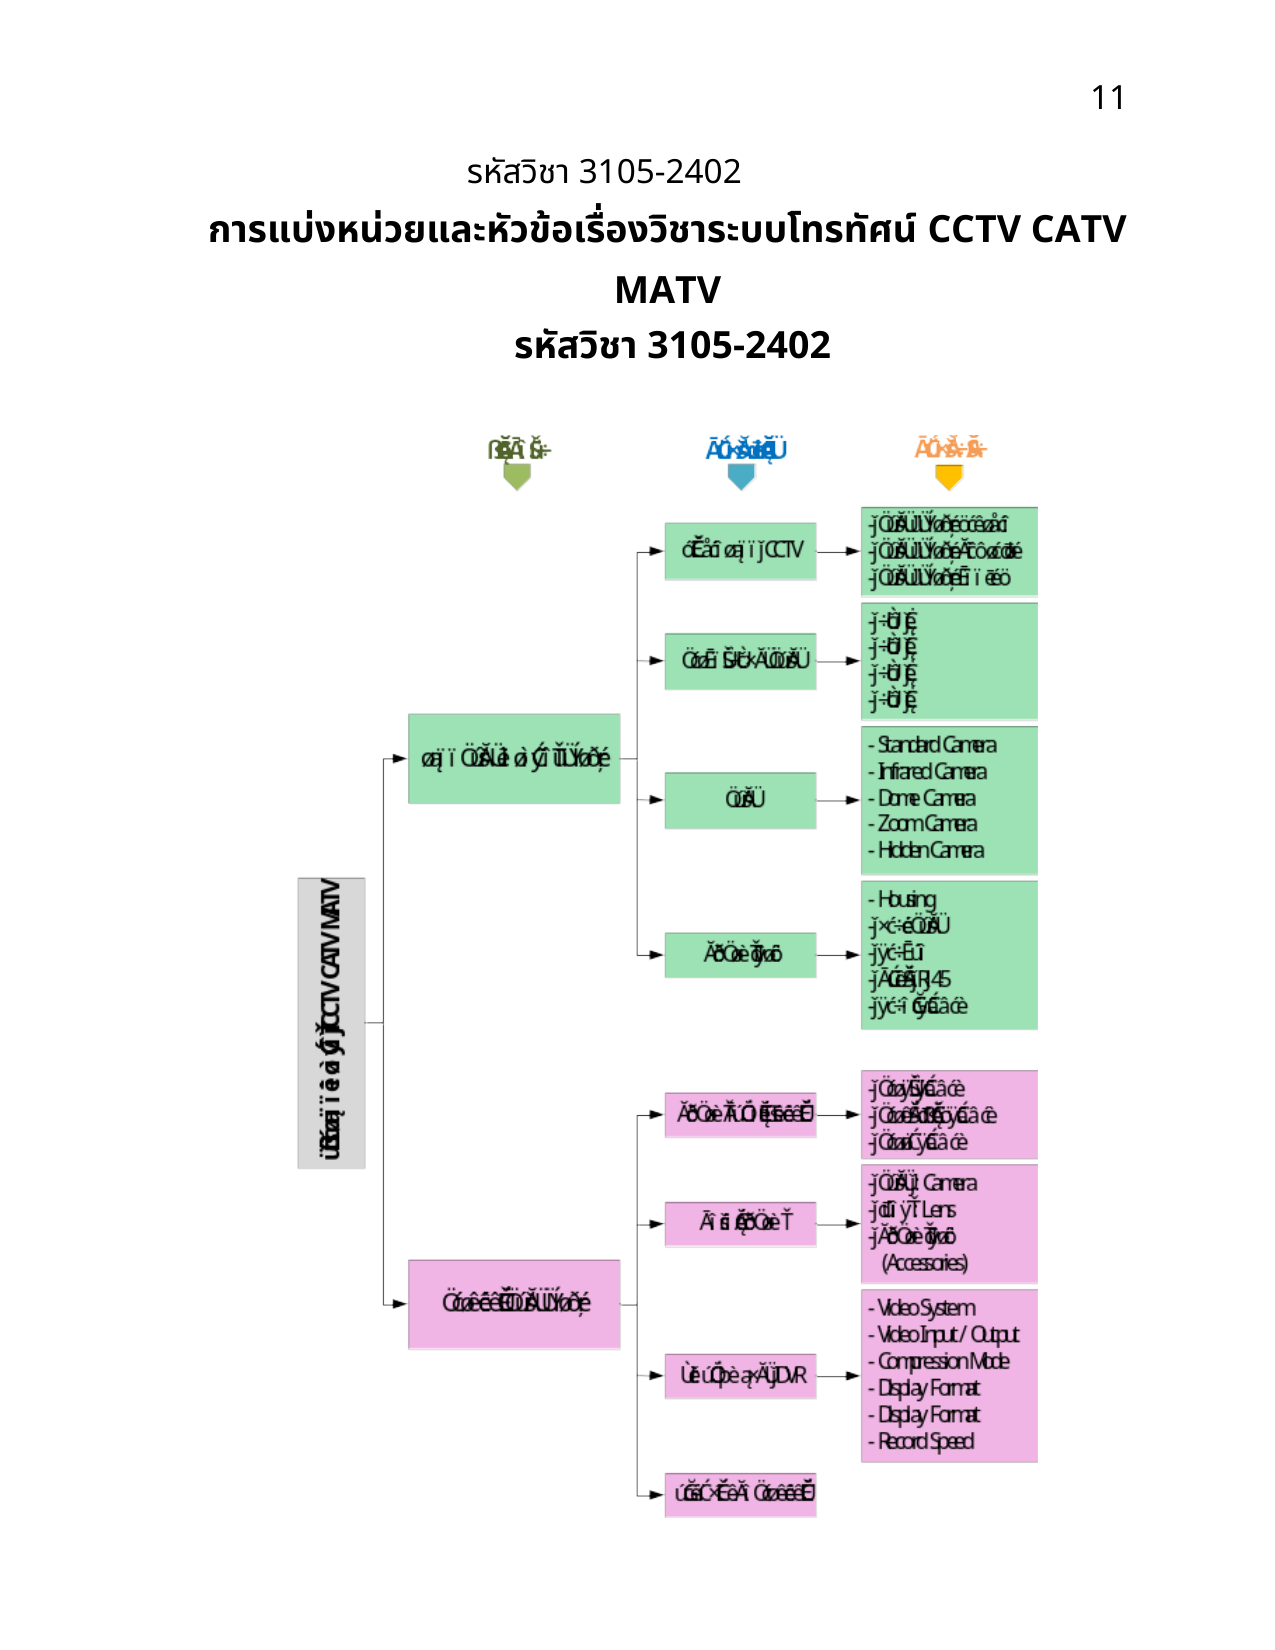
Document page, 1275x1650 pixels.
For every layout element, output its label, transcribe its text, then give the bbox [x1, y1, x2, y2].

text รหัสวิชา 3105-2402 [207, 148, 1128, 198]
text รหัสวิชา 3105-2402 [207, 318, 1128, 375]
text การแบ่งหน่วยและหัวข้อเรื่องวิชาระบบโทรทัศน์ CCTV CATV MATV [207, 202, 1128, 314]
